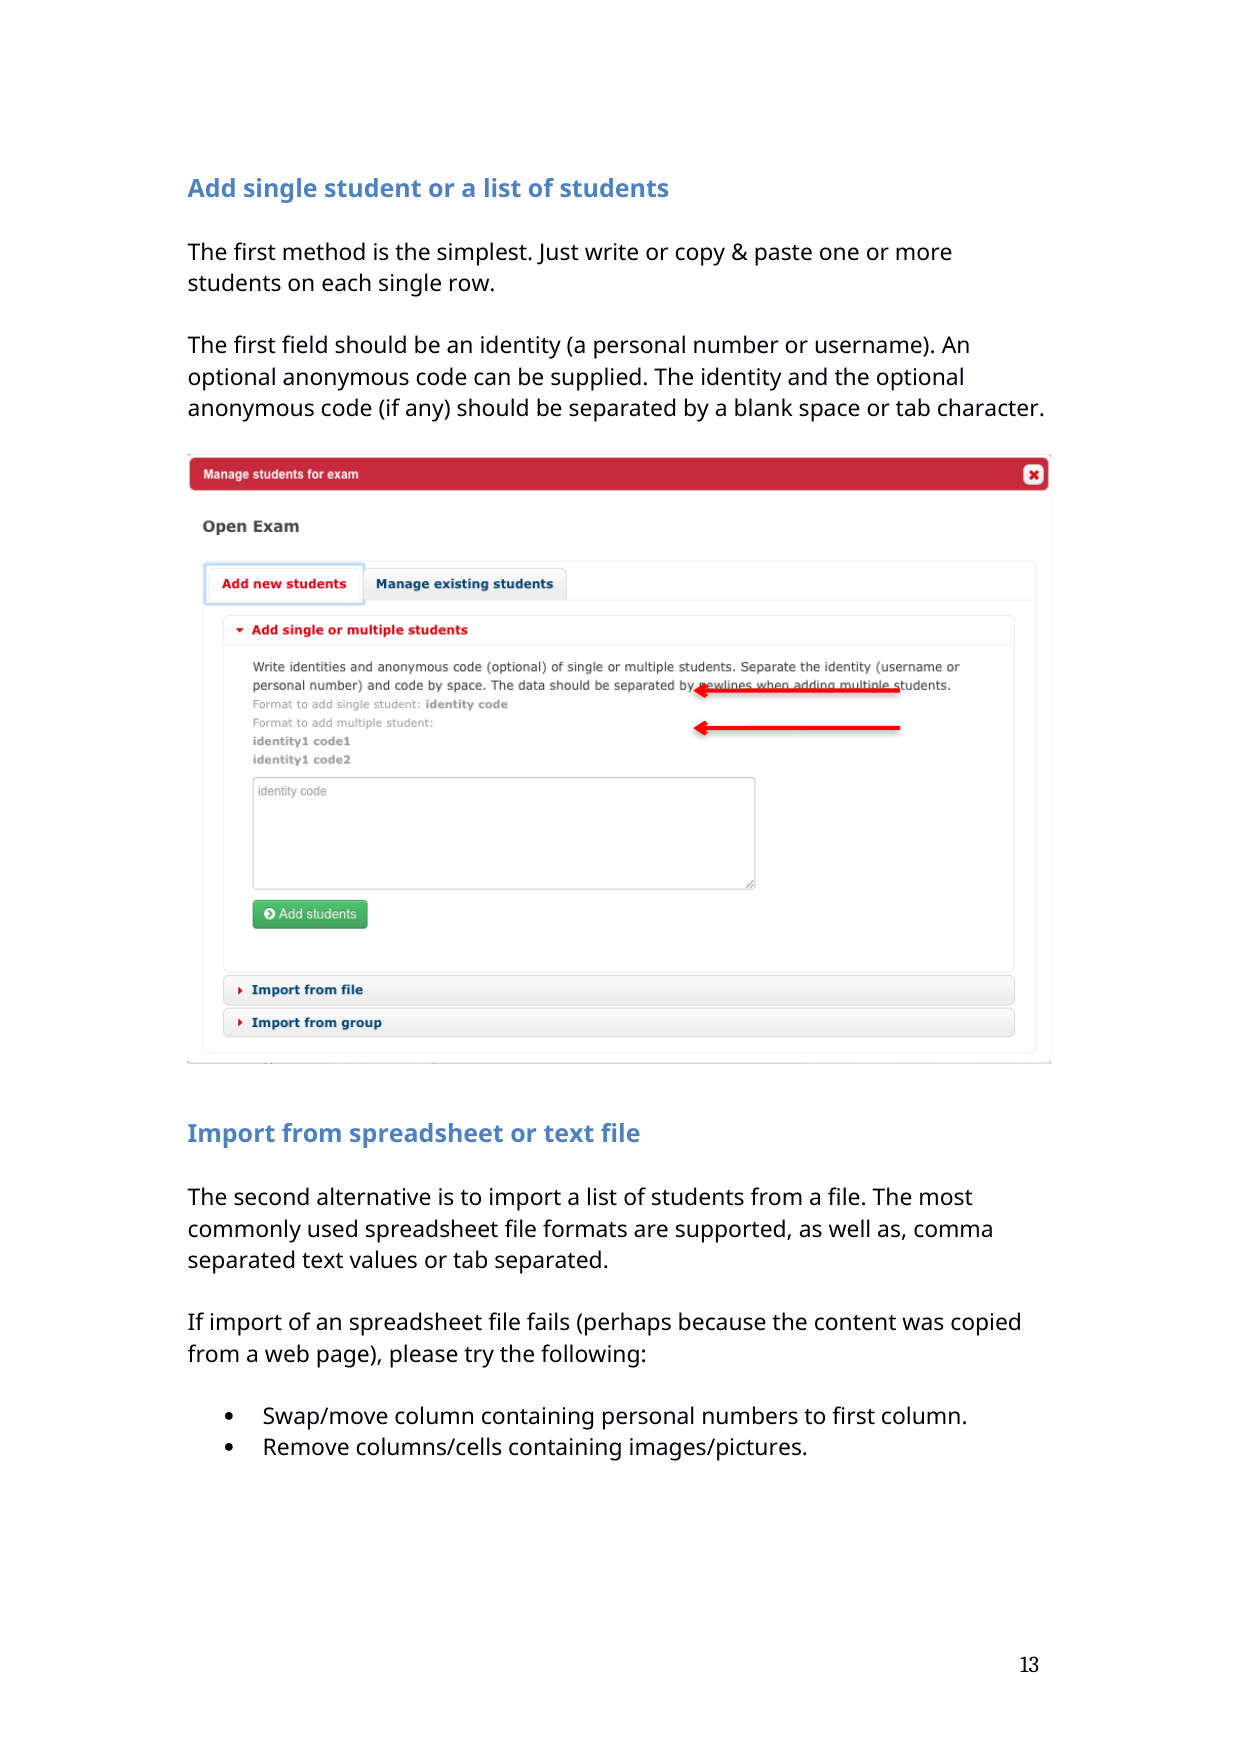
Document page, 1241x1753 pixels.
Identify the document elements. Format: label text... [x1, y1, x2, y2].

text The first method is the simplest. Just write or copy & paste one or more students on each single row. [187, 236, 1053, 298]
text If import of an spreadsheet file fails (perhaps because the content was copied from a web page), please try the following: [187, 1306, 1053, 1369]
list Swap/move column containing personal numbers to first column. [225, 1400, 1053, 1431]
subtitle Add single student or a list of students [187, 170, 1053, 204]
text The first field should be an identity (a personal number or username). An optional anonymous code can be supplied. The identity and the optional anonymous code (if any) should be separated by a blank space or tab character. [187, 329, 1053, 423]
picture [187, 454, 1052, 1064]
text The second alternative is to import a list of students from a file. The most commonly used spreadsheet file formats are supported, as well as, comma separated text values or tab separated. [187, 1181, 1053, 1275]
list Remove columns/cells containing images/pictures. [225, 1431, 1053, 1463]
subtitle Import from spreadsheet or text file [187, 1116, 1053, 1150]
